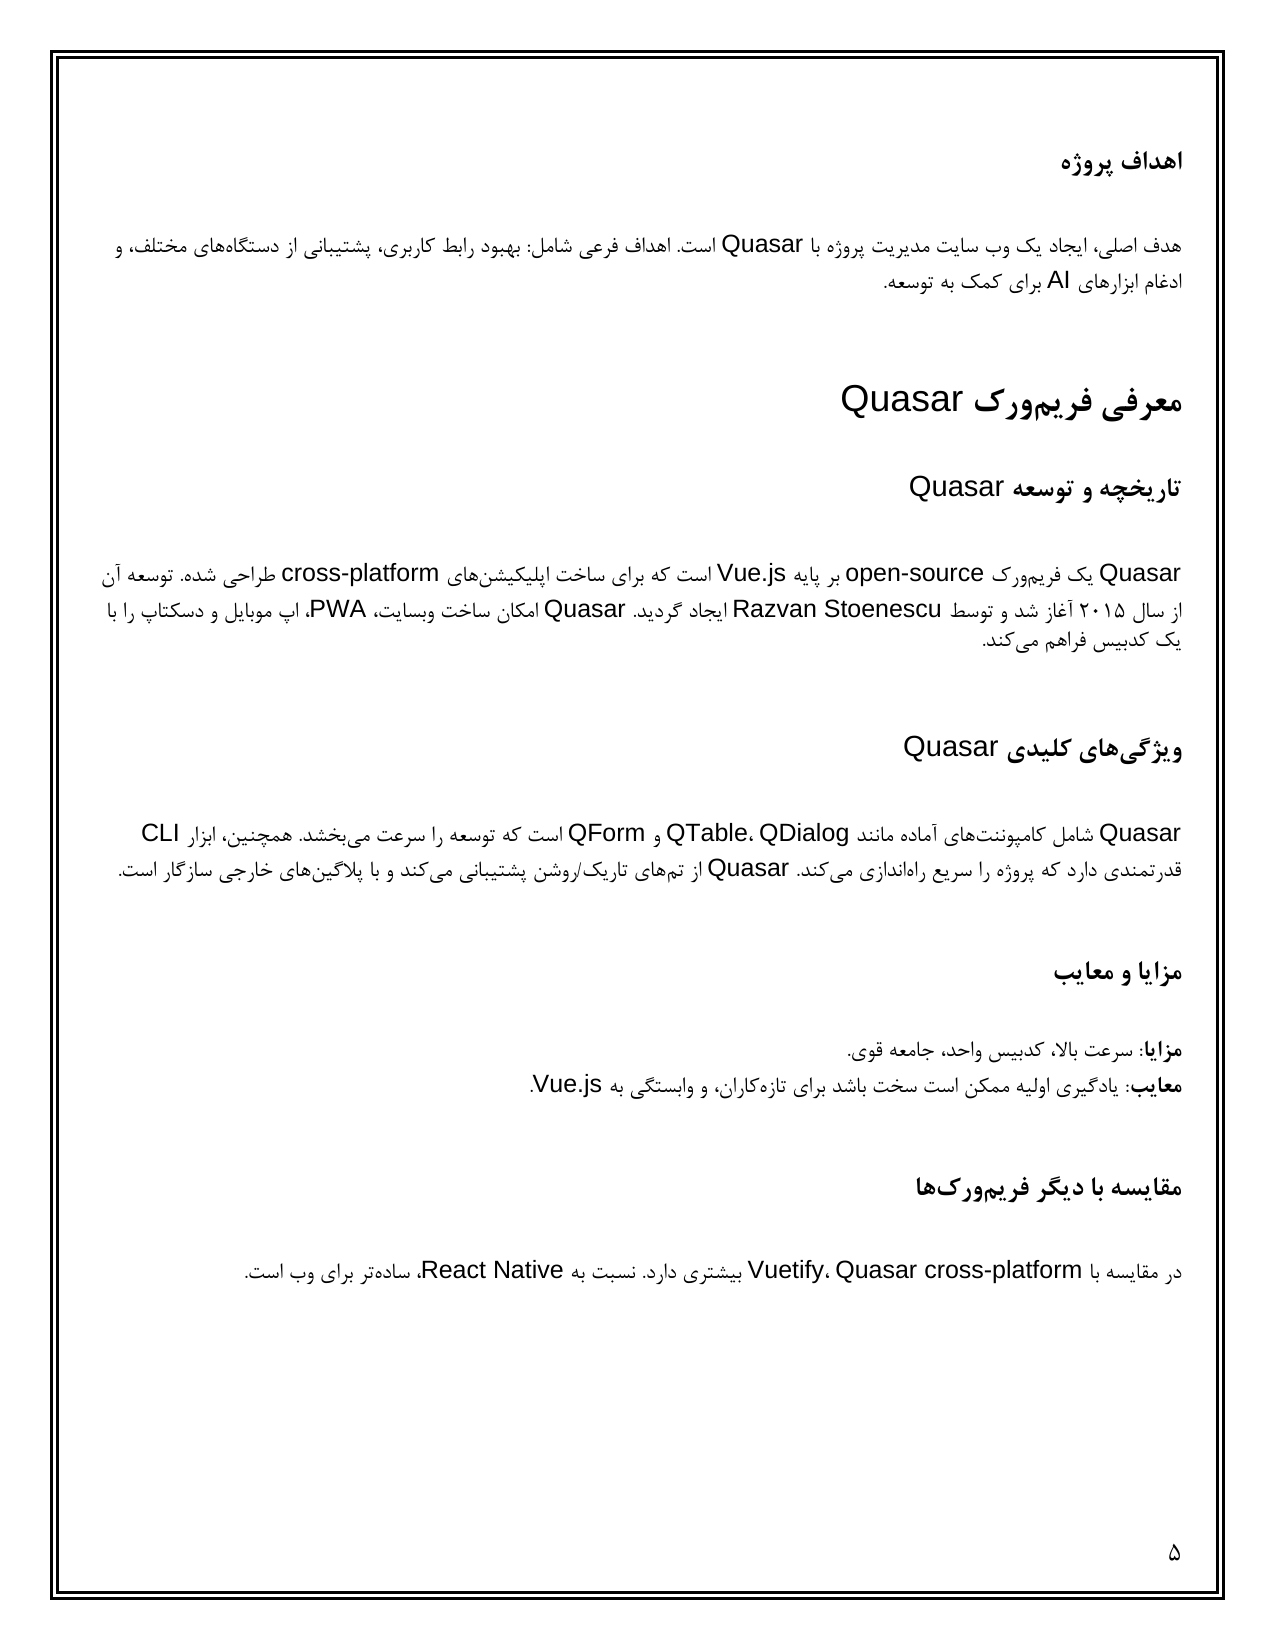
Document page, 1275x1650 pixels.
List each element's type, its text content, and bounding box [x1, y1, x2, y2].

text معایب: یادگیری اولیه ممکن است سخت باشد برای تازه‌کاران، و وابستگی به Vue.js. [84, 1068, 1181, 1101]
subtitle تاریخچه و توسعه Quasar [84, 469, 1181, 507]
text مزایا: سرعت بالا، کدبیس واحد، جامعه قوی. [84, 1040, 1181, 1065]
text Quasar یک فریم‌ورک open-source بر پایه Vue.js است که برای ساخت اپلیکیشن‌های cross-platform طراحی شده. توسعه آن از سال ۲۰۱۵ آغاز شد و توسط Razvan Stoenescu ایجاد گردید. Quasar امکان ساخت وبسایت، PWA، اپ موبایل و دسکتاپ را با یک کدبیس فراهم می‌کند. [84, 558, 1181, 654]
subtitle مزایا و معایب [84, 961, 1181, 990]
text Quasar شامل کامپوننت‌های آماده مانند QTable، QDialog و QForm است که توسعه را سرعت می‌بخشد. همچنین، ابزار CLI قدرتمندی دارد که پروژه را سریع راه‌اندازی می‌کند. Quasar از تم‌های تاریک/روشن پشتیبانی می‌کند و با پلاگین‌های خارجی سازگار است. [84, 817, 1181, 885]
subtitle مقایسه با دیگر فریم‌ورک‌ها [84, 1176, 1181, 1205]
subtitle اهداف پروژه [84, 150, 1181, 179]
subtitle معرفی فریم‌ورک Quasar [84, 376, 1181, 424]
text هدف اصلی، ایجاد یک وب سایت مدیریت پروژه با Quasar است. اهداف فرعی شامل: بهبود رابط کاربری، پشتیبانی از دستگاه‌های مختلف، و ادغام ابزارهای AI برای کمک به توسعه. [84, 229, 1181, 297]
text در مقایسه با Vuetify، Quasar cross-platform بیشتری دارد. نسبت به React Native، ساده‌تر برای وب است. [84, 1255, 1181, 1287]
subtitle ویژگی‌های کلیدی Quasar [84, 729, 1181, 766]
